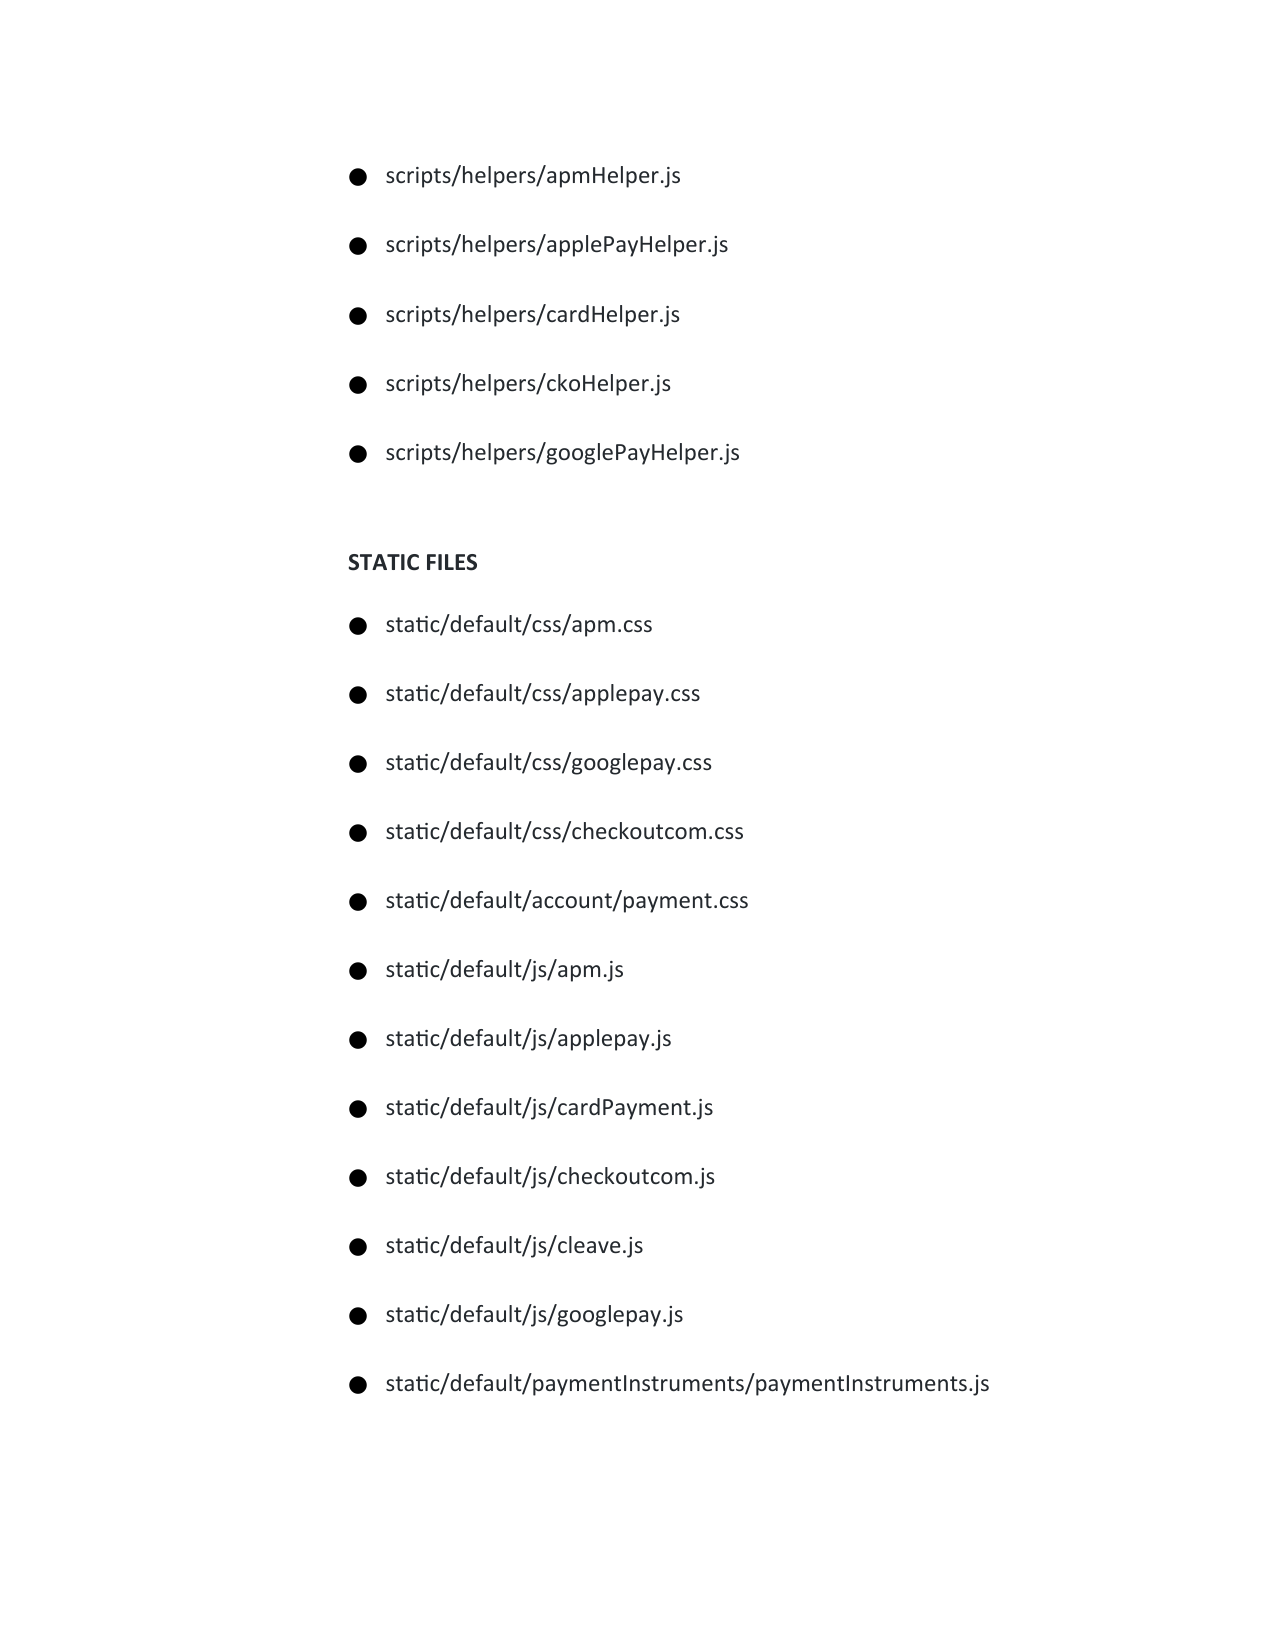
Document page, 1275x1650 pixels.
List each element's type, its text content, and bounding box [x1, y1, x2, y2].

list static/default/js/cardPayment.js [348, 1081, 1087, 1128]
list static/default/css/applepay.css [348, 667, 1087, 714]
list static/default/css/googlepay.css [348, 736, 1087, 783]
list static/default/css/checkoutcom.css [348, 805, 1087, 852]
list static/default/js/applepay.js [348, 1012, 1087, 1059]
list scripts/helpers/apmHelper.js [348, 150, 1087, 197]
list scripts/helpers/googlePayHelper.js [348, 426, 1087, 473]
list scripts/helpers/cardHelper.js [348, 288, 1087, 335]
list static/default/js/googlepay.js [348, 1288, 1087, 1335]
list static/default/js/apm.js [348, 943, 1087, 990]
list static/default/js/checkoutcom.js [348, 1150, 1087, 1197]
list static/default/css/apm.css [348, 598, 1087, 645]
list scripts/helpers/ckoHelper.js [348, 357, 1087, 404]
list scripts/helpers/applePayHelper.js [348, 219, 1087, 266]
list static/default/js/cleave.js [348, 1219, 1087, 1266]
list static/default/paymentInstruments/paymentInstruments.js [348, 1357, 1087, 1404]
text STATIC FILES [348, 546, 1087, 576]
list static/default/account/payment.css [348, 874, 1087, 921]
